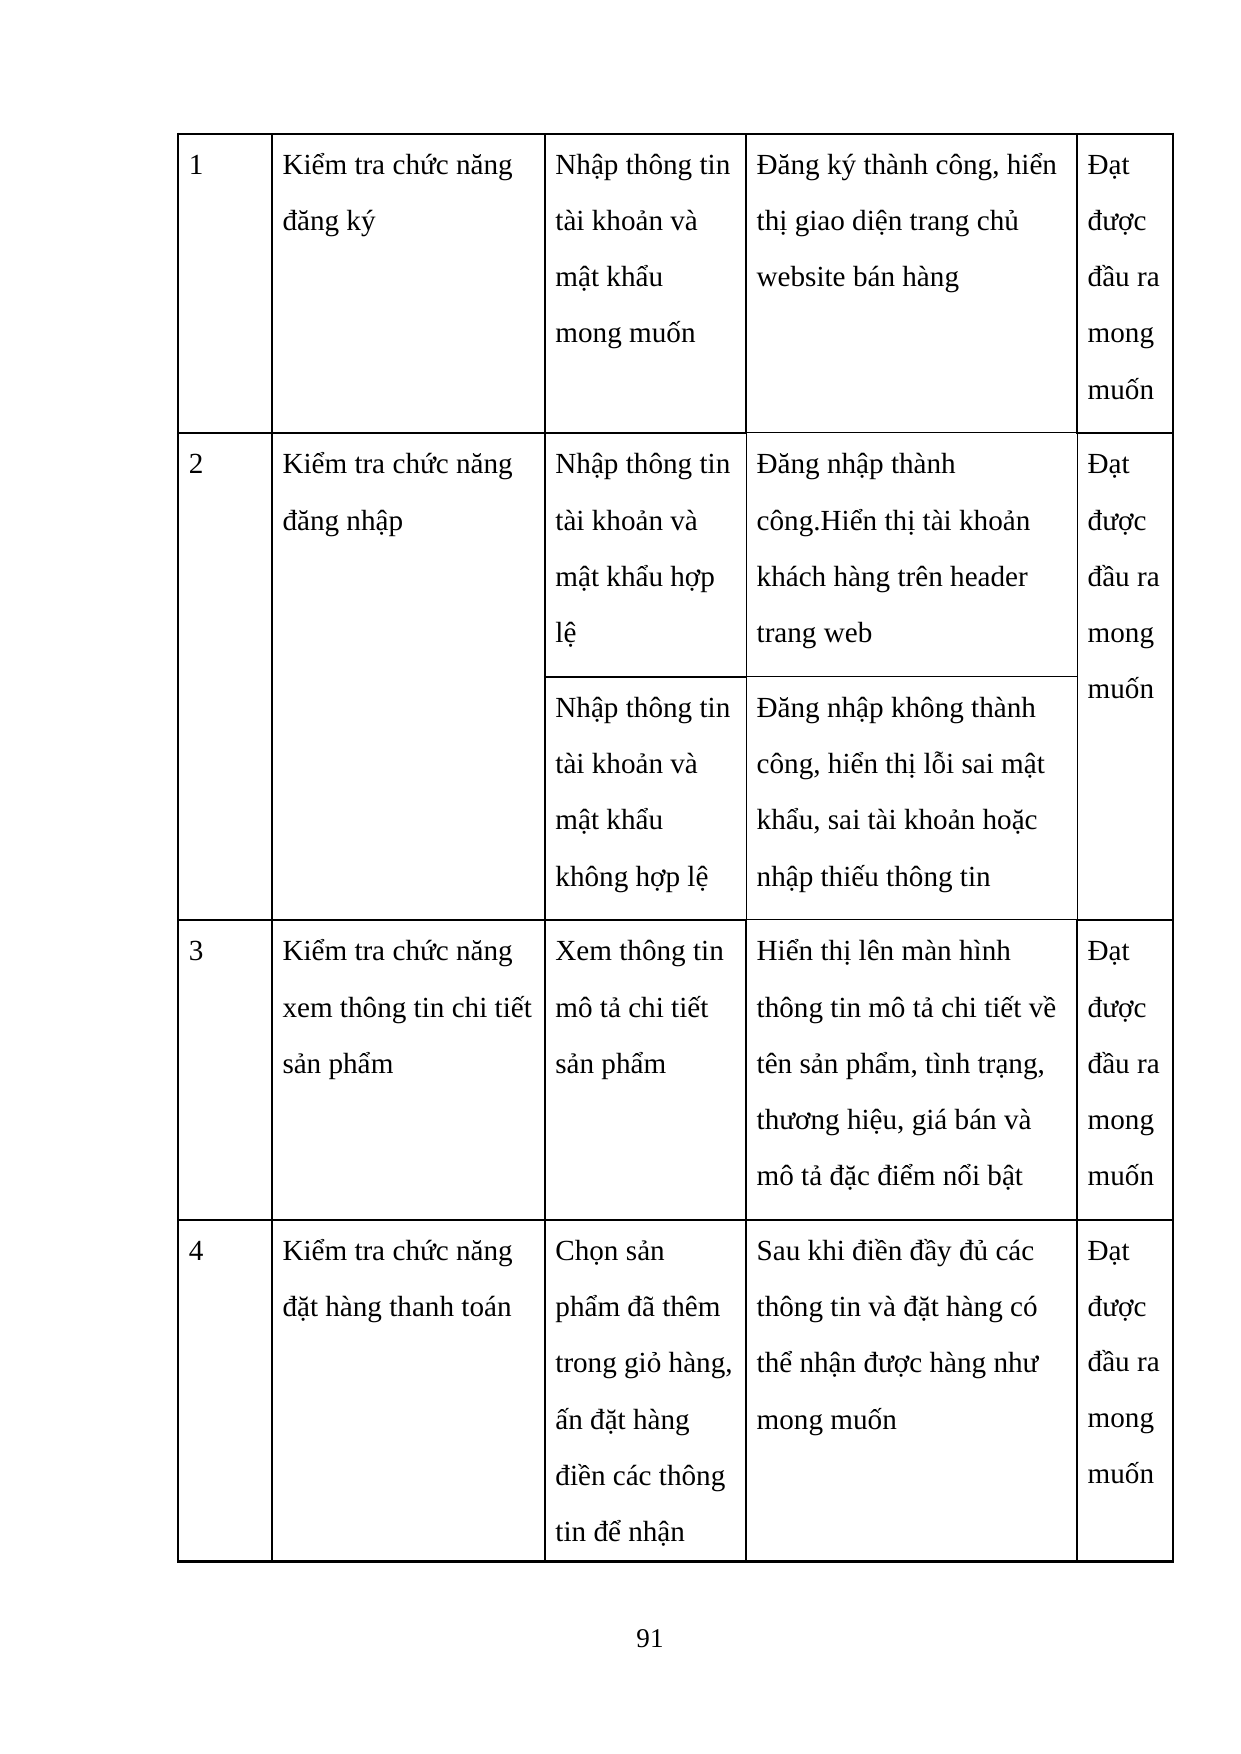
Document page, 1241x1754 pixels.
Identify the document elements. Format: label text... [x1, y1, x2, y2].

table_cell 1 [179, 135, 271, 432]
table_cell Kiểm tra chức năng đăng ký [273, 135, 544, 432]
table_cell Nhập thông tin tài khoản và mật khẩu không hợp lệ [546, 678, 746, 919]
table_cell 3 [179, 921, 271, 1219]
table_cell 4 [179, 1221, 271, 1560]
table_cell Đăng ký thành công, hiển thị giao diện trang chủ website bán hàng [747, 135, 1076, 432]
table_cell Xem thông tin mô tả chi tiết sản phẩm [546, 921, 745, 1219]
table_cell Kiểm tra chức năng xem thông tin chi tiết sản phẩm [273, 921, 544, 1219]
table_cell Đạt được đầu ra mong muốn [1078, 434, 1172, 919]
table_cell Đăng nhập không thành công, hiển thị lỗi sai mật khẩu, sai tài khoản hoặc nhập thiếu thông tin [747, 677, 1077, 919]
table_cell Kiểm tra chức năng đăng nhập [273, 434, 544, 919]
table_cell Đạt được đầu ra mong muốn [1078, 921, 1172, 1219]
table_cell Đạt được đầu ra mong muốn [1078, 135, 1172, 432]
table_cell Đăng nhập thành công.Hiển thị tài khoản khách hàng trên header trang web [747, 433, 1077, 676]
table_cell Nhập thông tin tài khoản và mật khẩu hợp lệ [546, 434, 746, 676]
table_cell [1078, 1221, 1172, 1560]
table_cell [546, 1221, 745, 1560]
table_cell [273, 1221, 544, 1560]
table_cell Nhập thông tin tài khoản và mật khẩu mong muốn [546, 135, 745, 432]
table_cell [747, 1221, 1076, 1560]
table_cell Hiển thị lên màn hình thông tin mô tả chi tiết về tên sản phẩm, tình trạng, thương hiệu, giá bán và mô tả đặc điểm nổi bật [747, 920, 1076, 1219]
table_cell 2 [179, 434, 271, 919]
